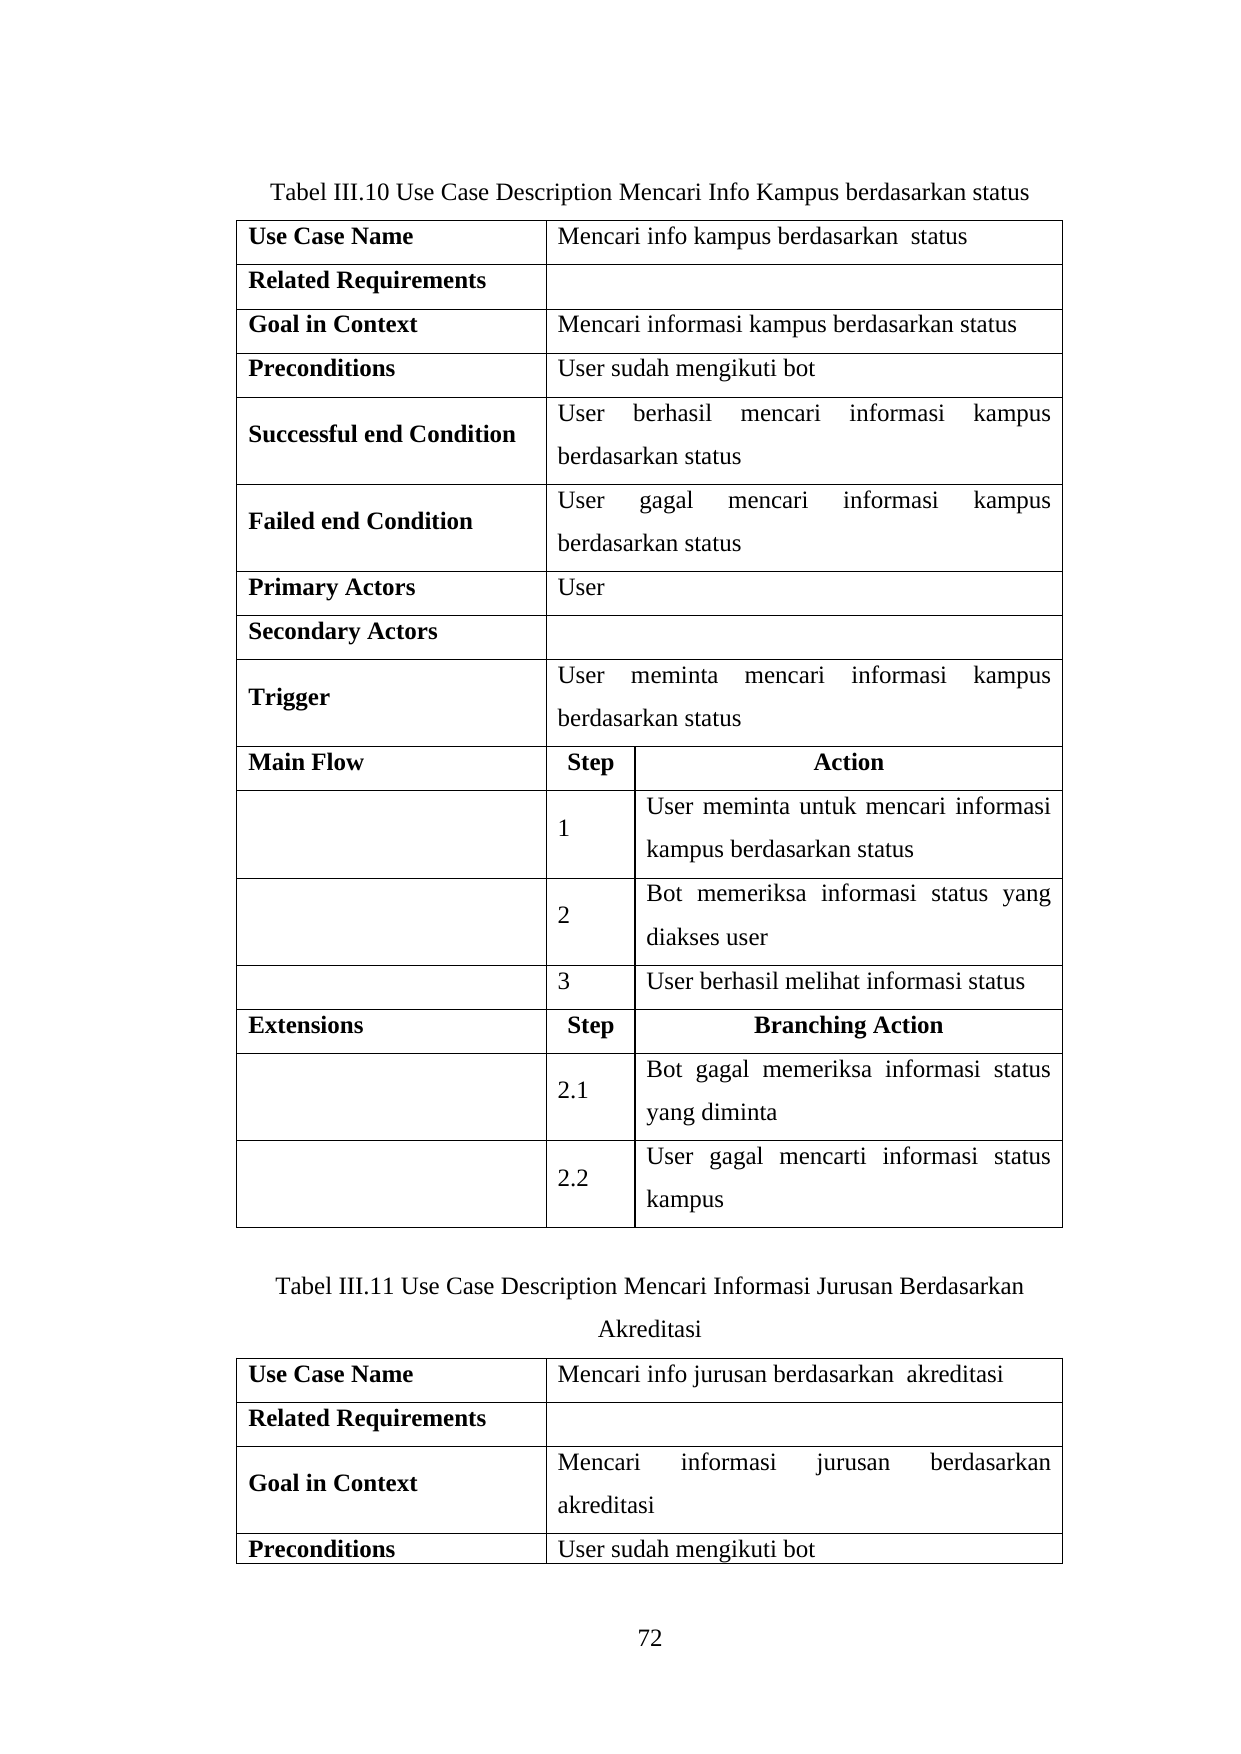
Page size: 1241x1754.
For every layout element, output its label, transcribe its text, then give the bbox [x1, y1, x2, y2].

table_cell Primary Actors [237, 572, 546, 615]
table_cell 2.1 [547, 1054, 634, 1140]
table_cell User berhasil mencari informasi kampus berdasarkan status [547, 398, 1062, 484]
table_cell Secondary Actors [237, 616, 546, 659]
table_cell User sudah mengikuti bot [547, 354, 1062, 397]
table_cell [547, 1403, 1062, 1446]
table_cell Preconditions [237, 354, 546, 397]
table_cell User meminta mencari informasi kampus berdasarkan status [547, 660, 1062, 746]
table_cell [237, 791, 546, 877]
table_cell Branching Action [636, 1010, 1062, 1053]
table_cell Goal in Context [237, 310, 546, 352]
table_cell Mencari informasi kampus berdasarkan status [547, 310, 1062, 352]
table_cell 1 [547, 791, 634, 877]
table_cell [237, 1141, 546, 1227]
table_cell [237, 966, 546, 1009]
table_cell User berhasil melihat informasi status [636, 966, 1062, 1009]
table_cell Mencari informasi jurusan berdasarkan akreditasi [547, 1447, 1062, 1533]
table_cell Step [547, 747, 634, 790]
table_cell Related Requirements [237, 265, 546, 308]
table_cell [237, 1054, 546, 1140]
table_cell User meminta untuk mencari informasi kampus berdasarkan status [636, 791, 1062, 877]
table_cell Action [636, 747, 1062, 790]
table_header Use Case Name [237, 1359, 546, 1402]
text Tabel III.10 Use Case Description Mencari Info Kampus berdasarkan status [236, 177, 1063, 206]
table_cell User gagal mencari informasi kampus berdasarkan status [547, 485, 1062, 571]
table_cell Trigger [237, 660, 546, 746]
table_cell Step [547, 1010, 634, 1053]
text Tabel III.11 Use Case Description Mencari Informasi Jurusan Berdasarkan Akreditasi [236, 1271, 1063, 1343]
table_cell Goal in Context [237, 1447, 546, 1533]
table_header Mencari info kampus berdasarkan status [547, 221, 1062, 264]
table_cell Bot memeriksa informasi status yang diakses user [636, 879, 1062, 965]
table_header Mencari info jurusan berdasarkan akreditasi [547, 1359, 1062, 1402]
table_cell Preconditions [237, 1534, 546, 1563]
table_cell Successful end Condition [237, 398, 546, 484]
table_cell User gagal mencarti informasi status kampus [636, 1141, 1062, 1227]
table_cell User [547, 572, 1062, 615]
table_cell 2.2 [547, 1141, 634, 1227]
table_cell Failed end Condition [237, 485, 546, 571]
table_header Use Case Name [237, 221, 546, 264]
table_cell Bot gagal memeriksa informasi status yang diminta [636, 1054, 1062, 1140]
table_cell 3 [547, 966, 634, 1009]
table_cell [547, 616, 1062, 659]
table_cell 2 [547, 879, 634, 965]
table_cell Main Flow [237, 747, 546, 790]
table_cell Related Requirements [237, 1403, 546, 1446]
table_cell [237, 879, 546, 965]
table_cell Extensions [237, 1010, 546, 1053]
table_cell [547, 265, 1062, 308]
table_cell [547, 1534, 1062, 1563]
